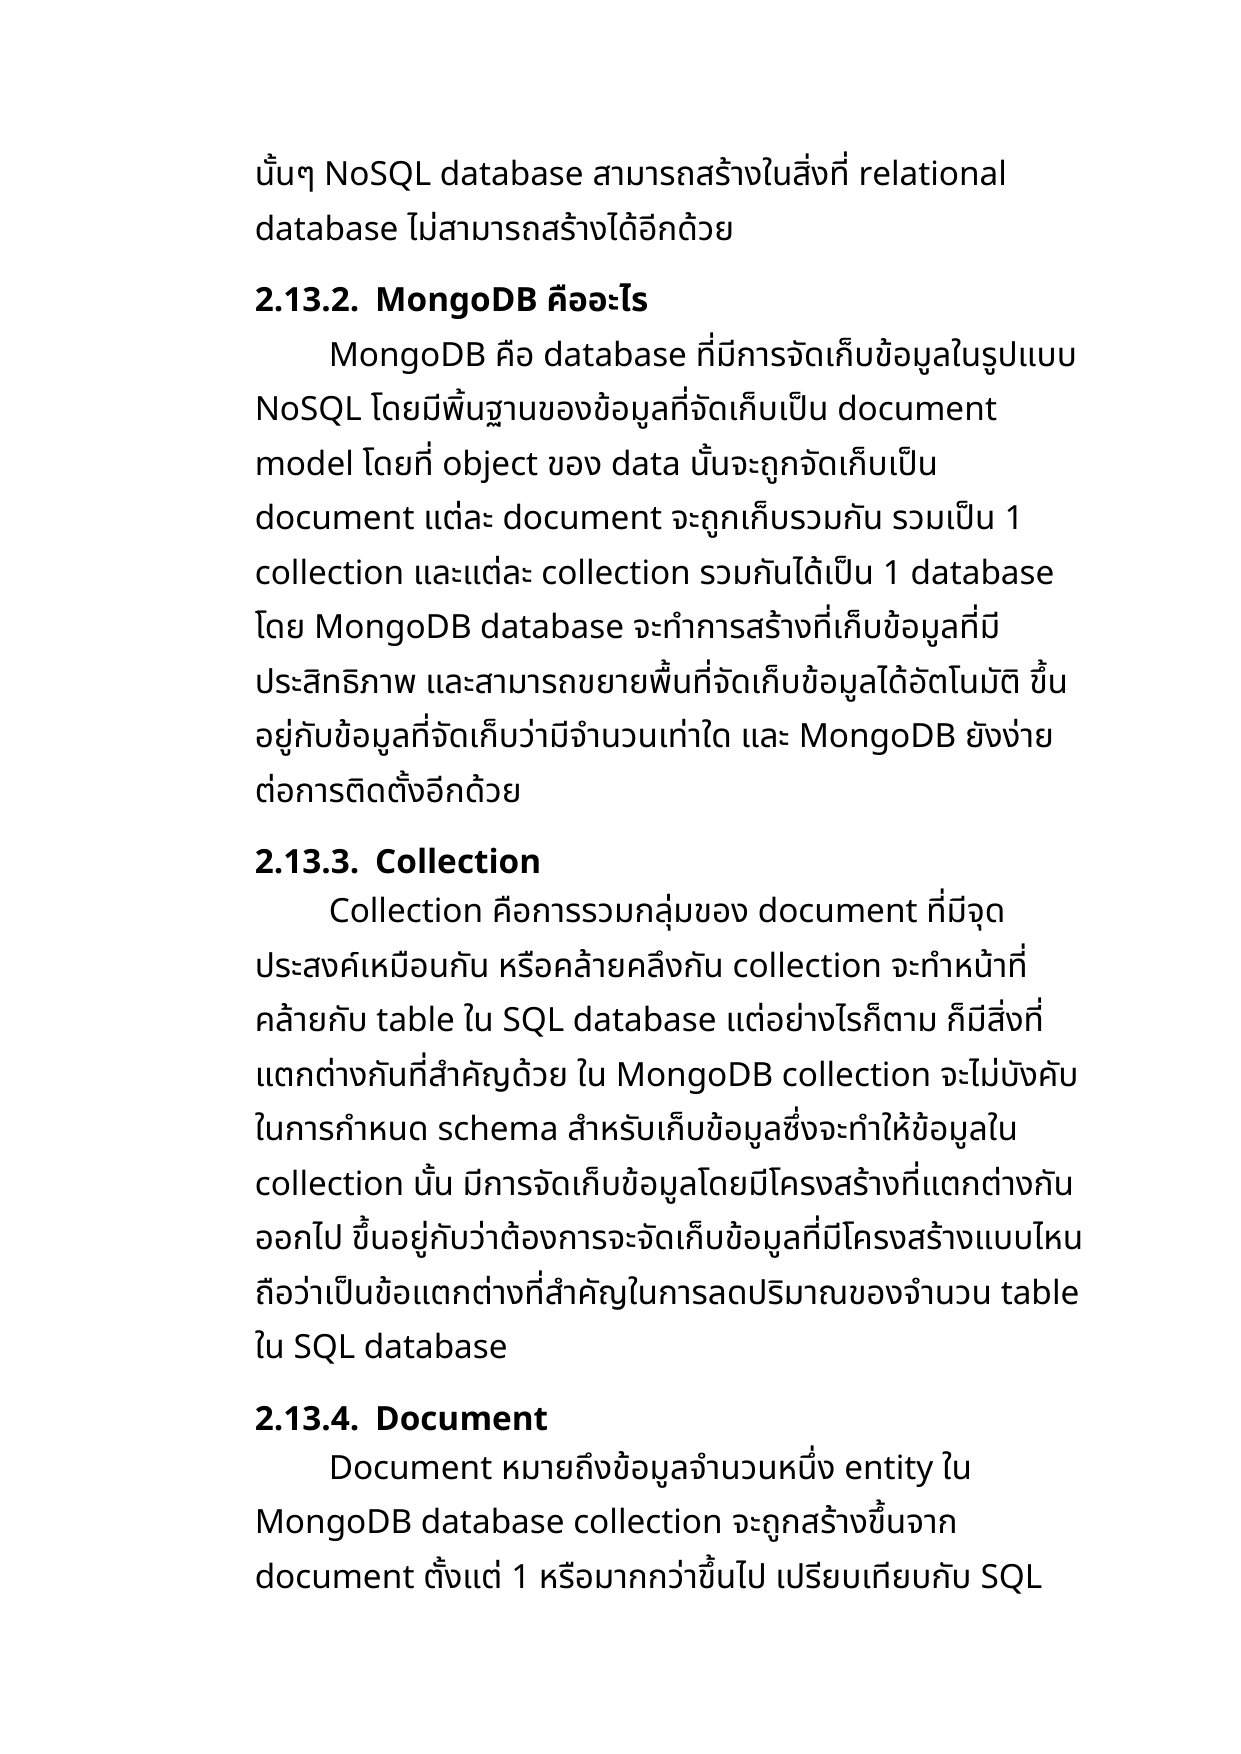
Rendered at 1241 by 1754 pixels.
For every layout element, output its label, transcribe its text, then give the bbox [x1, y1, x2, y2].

text MongoDB คือ database ที่มีการจัดเก็บข้อมูลในรูปแบบ NoSQL โดยมีพิ้นฐานของข้อมูลที่จัดเก็บเป็น document model โดยที่ object ของ data นั้นจะถูกจัดเก็บเป็น document แต่ละ document จะถูกเก็บรวมกัน รวมเป็น 1 collection และแต่ละ collection รวมกันได้เป็น 1 database โดย MongoDB database จะทำการสร้างที่เก็บข้อมูลที่มีประสิทธิภาพ และสามารถขยายพื้นที่จัดเก็บข้อมูลได้อัตโนมัติ ขึ้นอยู่กับข้อมูลที่จัดเก็บว่ามีจำนวนเท่าใด และ MongoDB ยังง่ายต่อการติดตั้งอีกด้วย [254, 330, 1090, 817]
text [254, 150, 1090, 255]
subtitle MongoDB คืออะไร [254, 276, 1090, 326]
subtitle Document [254, 1394, 1090, 1440]
subtitle Collection [254, 838, 1090, 883]
text Collection คือการรวมกลุ่มของ document ที่มีจุดประสงค์เหมือนกัน หรือคล้ายคลึงกัน collection จะทำหน้าที่คล้ายกับ table ใน SQL database แต่อย่างไรก็ตาม ก็มีสิ่งที่แตกต่างกันที่สำคัญด้วย ใน MongoDB collection จะไม่บังคับในการกำหนด schema สำหรับเก็บข้อมูลซึ่งจะทำให้ข้อมูลใน collection นั้น มีการจัดเก็บข้อมูลโดยมีโครงสร้างที่แตกต่างกันออกไป ขึ้นอยู่กับว่าต้องการจะจัดเก็บข้อมูลที่มีโครงสร้างแบบไหน ถือว่าเป็นข้อแตกต่างที่สำคัญในการลดปริมาณของจำนวน table ใน SQL database [254, 887, 1090, 1374]
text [254, 1443, 1090, 1603]
